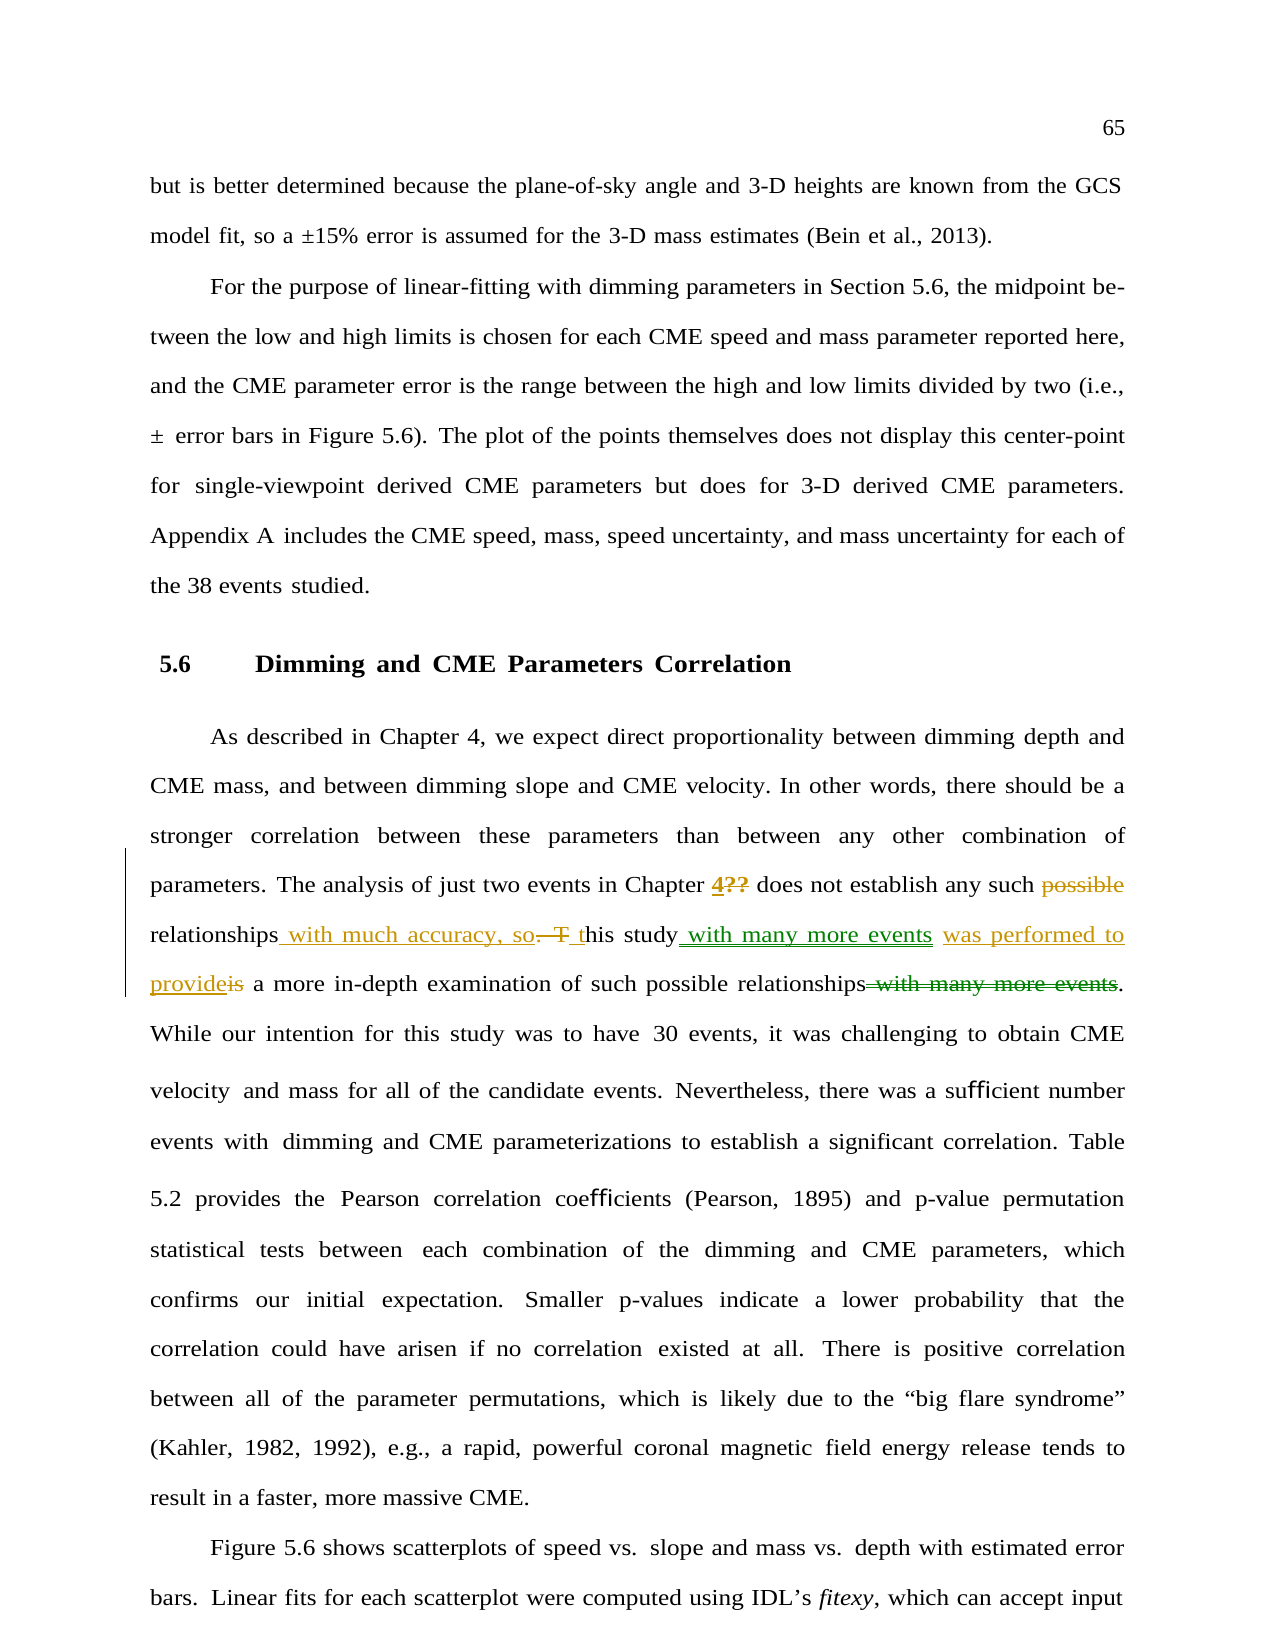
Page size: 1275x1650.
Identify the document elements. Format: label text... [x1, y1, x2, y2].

text but is better determined because the plane-of-sky angle and 3-D heights are known from the GCS model fit, so a ±15% error is assumed for the 3-D mass estimates (Bein et al., 2013). [150, 172, 1130, 249]
subtitle Dimming and CME Parameters Correlation [159, 649, 1137, 677]
text For the purpose of linear-fitting with dimming parameters in Section 5.6, the midpoint be- tween the low and high limits is chosen for each CME speed and mass parameter reported here, and the CME parameter error is the range between the high and low limits divided by two (i.e., ± error bars in Figure 5.6). The plot of the points themselves does not display this center-point for single-viewpoint derived CME parameters but does for 3-D derived CME parameters. Appendix A includes the CME speed, mass, speed uncertainty, and mass uncertainty for each of the 38 events studied. [150, 273, 1125, 598]
text Figure 5.6 shows scatterplots of speed vs. slope and mass vs. depth with estimated error bars. Linear fits for each scatterplot were computed using IDL’s fitexy, which can accept input [150, 1534, 1125, 1611]
text As described in Chapter 4, we expect direct proportionality between dimming depth and CME mass, and between dimming slope and CME velocity. In other words, there should be a stronger correlation between these parameters than between any other combination of parameters. The analysis of just two events in Chapter does not establish any such relationshipshis study a more in-depth examination of such possible relationships. While our intention for this study was to have 30 events, it was challenging to obtain CME velocity and mass for all of the candidate events. Nevertheless, there was a sufficient number events with dimming and CME parameterizations to establish a significant correlation. Table 5.2 provides the Pearson correlation coefficients (Pearson, 1895) and p-value permutation statistical tests between each combination of the dimming and CME parameters, which confirms our initial expectation. Smaller p-values indicate a lower probability that the correlation could have arisen if no correlation existed at all. There is positive correlation between all of the parameter permutations, which is likely due to the “big flare syndrome” (Kahler, 1982, 1992), e.g., a rapid, powerful coronal magnetic field energy release tends to result in a faster, more massive CME. [150, 723, 1125, 1510]
